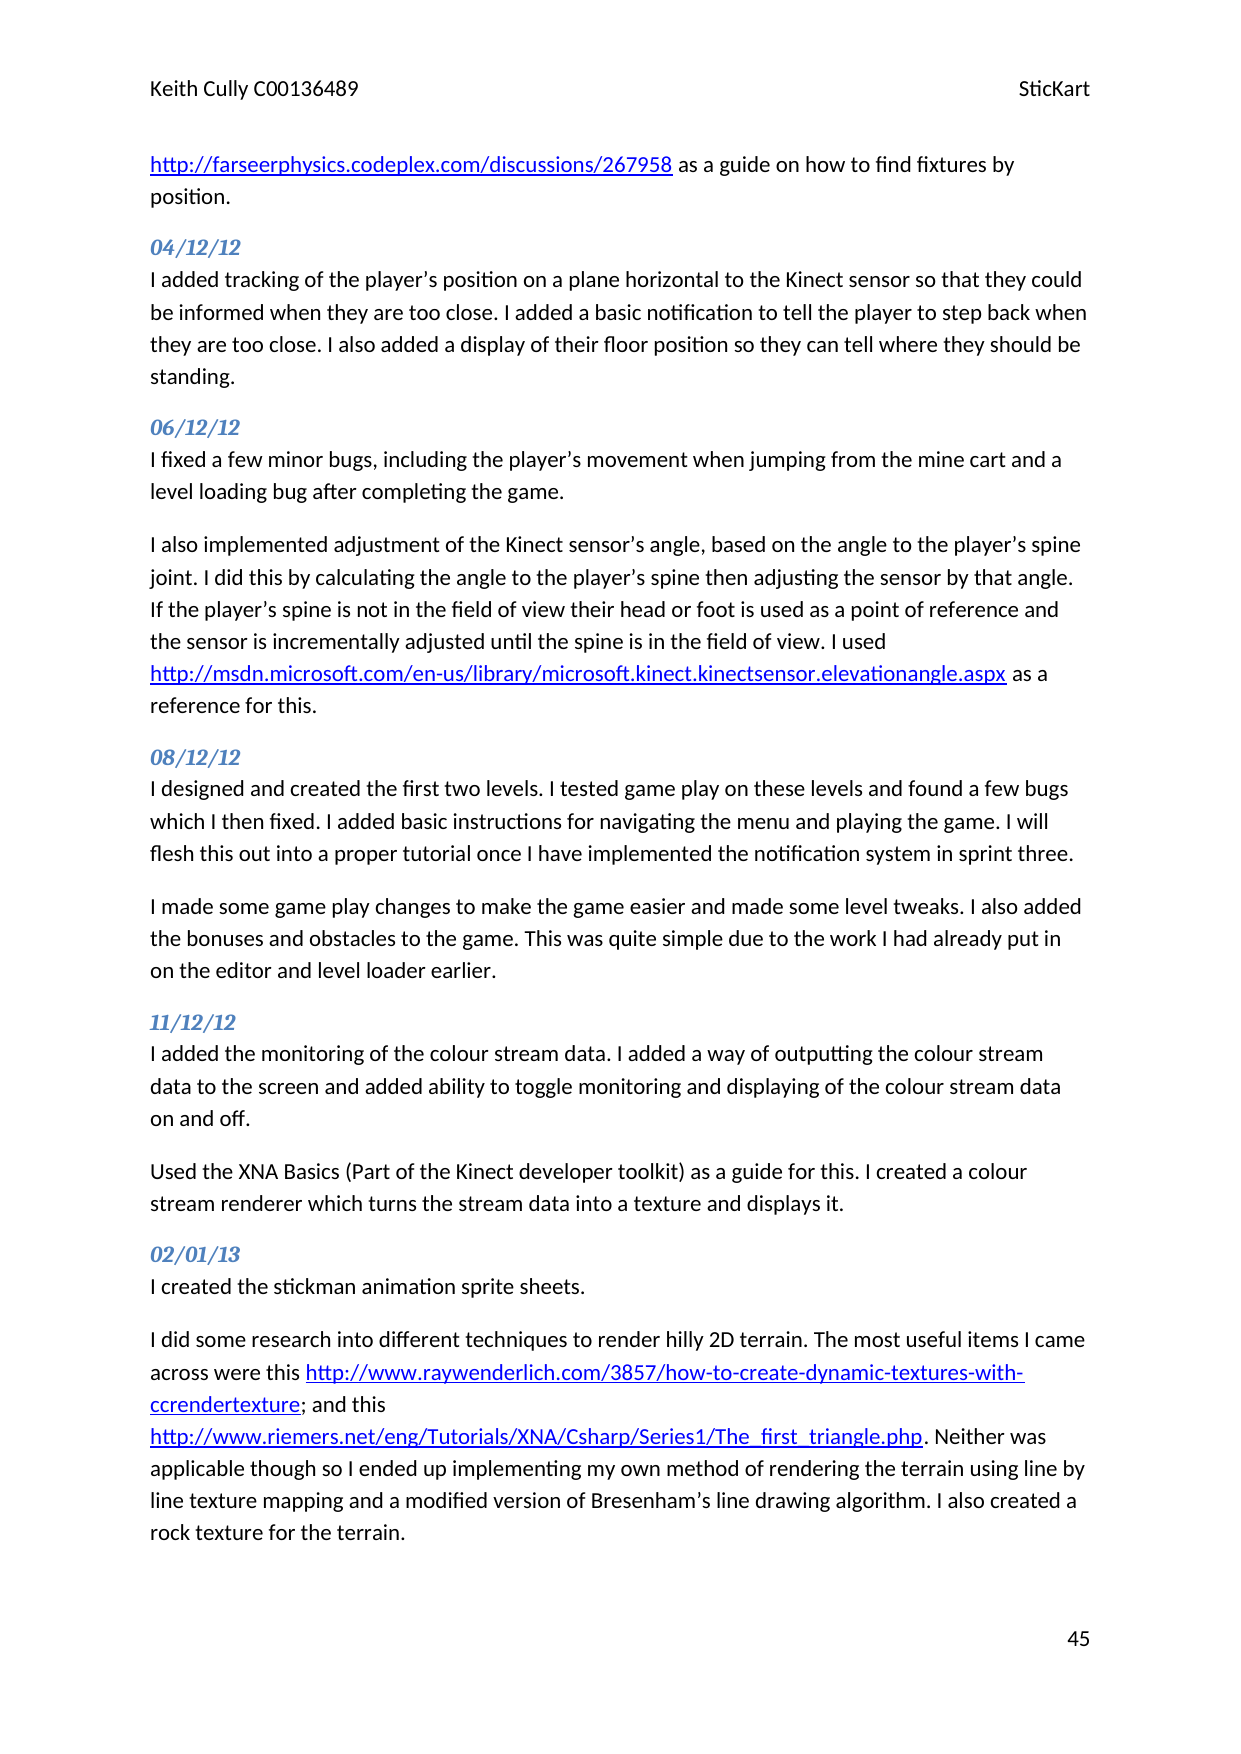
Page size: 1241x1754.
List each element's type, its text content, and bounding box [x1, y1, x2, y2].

text I designed and created the first two levels. I tested game play on these levels and found a few bugs which I then fixed. I added basic instructions for navigating the menu and playing the game. I will flesh this out into a proper tutorial once I have implemented the notification system in sprint three. [150, 774, 1090, 867]
subtitle 08/12/12 [150, 744, 1090, 771]
subtitle 02/01/13 [150, 1242, 1090, 1268]
subtitle 06/12/12 [150, 415, 1090, 441]
text I made some game play changes to make the game easier and made some level tweaks. I also added the bonuses and obstacles to the game. This was quite simple due to the work I had already put in on the editor and level loader earlier. [150, 892, 1090, 984]
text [150, 150, 1090, 210]
text I did some research into different techniques to render hilly 2D terrain. The most useful items I came across were this http://www.raywenderlich.com/3857/how-to-create-dynamic-textures-with-ccrendertexture; and this http://www.riemers.net/eng/Tutorials/XNA/Csharp/Series1/The_first_triangle.php. Neither was applicable though so I ended up implementing my own method of rendering the terrain using line by line texture mapping and a modified version of Bresenham’s line drawing algorithm. I also created a rock texture for the terrain. [150, 1325, 1090, 1547]
subtitle 11/12/12 [150, 1009, 1090, 1036]
text I fixed a few minor bugs, including the player’s movement when jumping from the mine cart and a level loading bug after completing the game. [150, 445, 1090, 505]
subtitle 04/12/12 [150, 235, 1090, 262]
text I added the monitoring of the colour stream data. I added a way of outputting the colour stream data to the screen and added ability to toggle monitoring and displaying of the colour stream data on and off. [150, 1039, 1090, 1132]
text I also implemented adjustment of the Kinect sensor’s angle, based on the angle to the player’s spine joint. I did this by calculating the angle to the player’s spine then adjusting the sensor by that angle. If the player’s spine is not in the field of view their head or foot is used as a point of reference and the sensor is incrementally adjusted until the spine is in the field of view. I used http://msdn.microsoft.com/en-us/library/microsoft.kinect.kinectsensor.elevationangle.aspx as a reference for this. [150, 530, 1090, 719]
text I added tracking of the player’s position on a plane horizontal to the Kinect sensor so that they could be informed when they are too close. I added a basic notification to tell the player to step back when they are too close. I also added a display of their floor position so they can tell where they should be standing. [150, 265, 1090, 390]
text Used the XNA Basics (Part of the Kinect developer toolkit) as a guide for this. I created a colour stream renderer which turns the stream data into a texture and displays it. [150, 1157, 1090, 1217]
text I created the stickman animation sprite sheets. [150, 1272, 1090, 1300]
